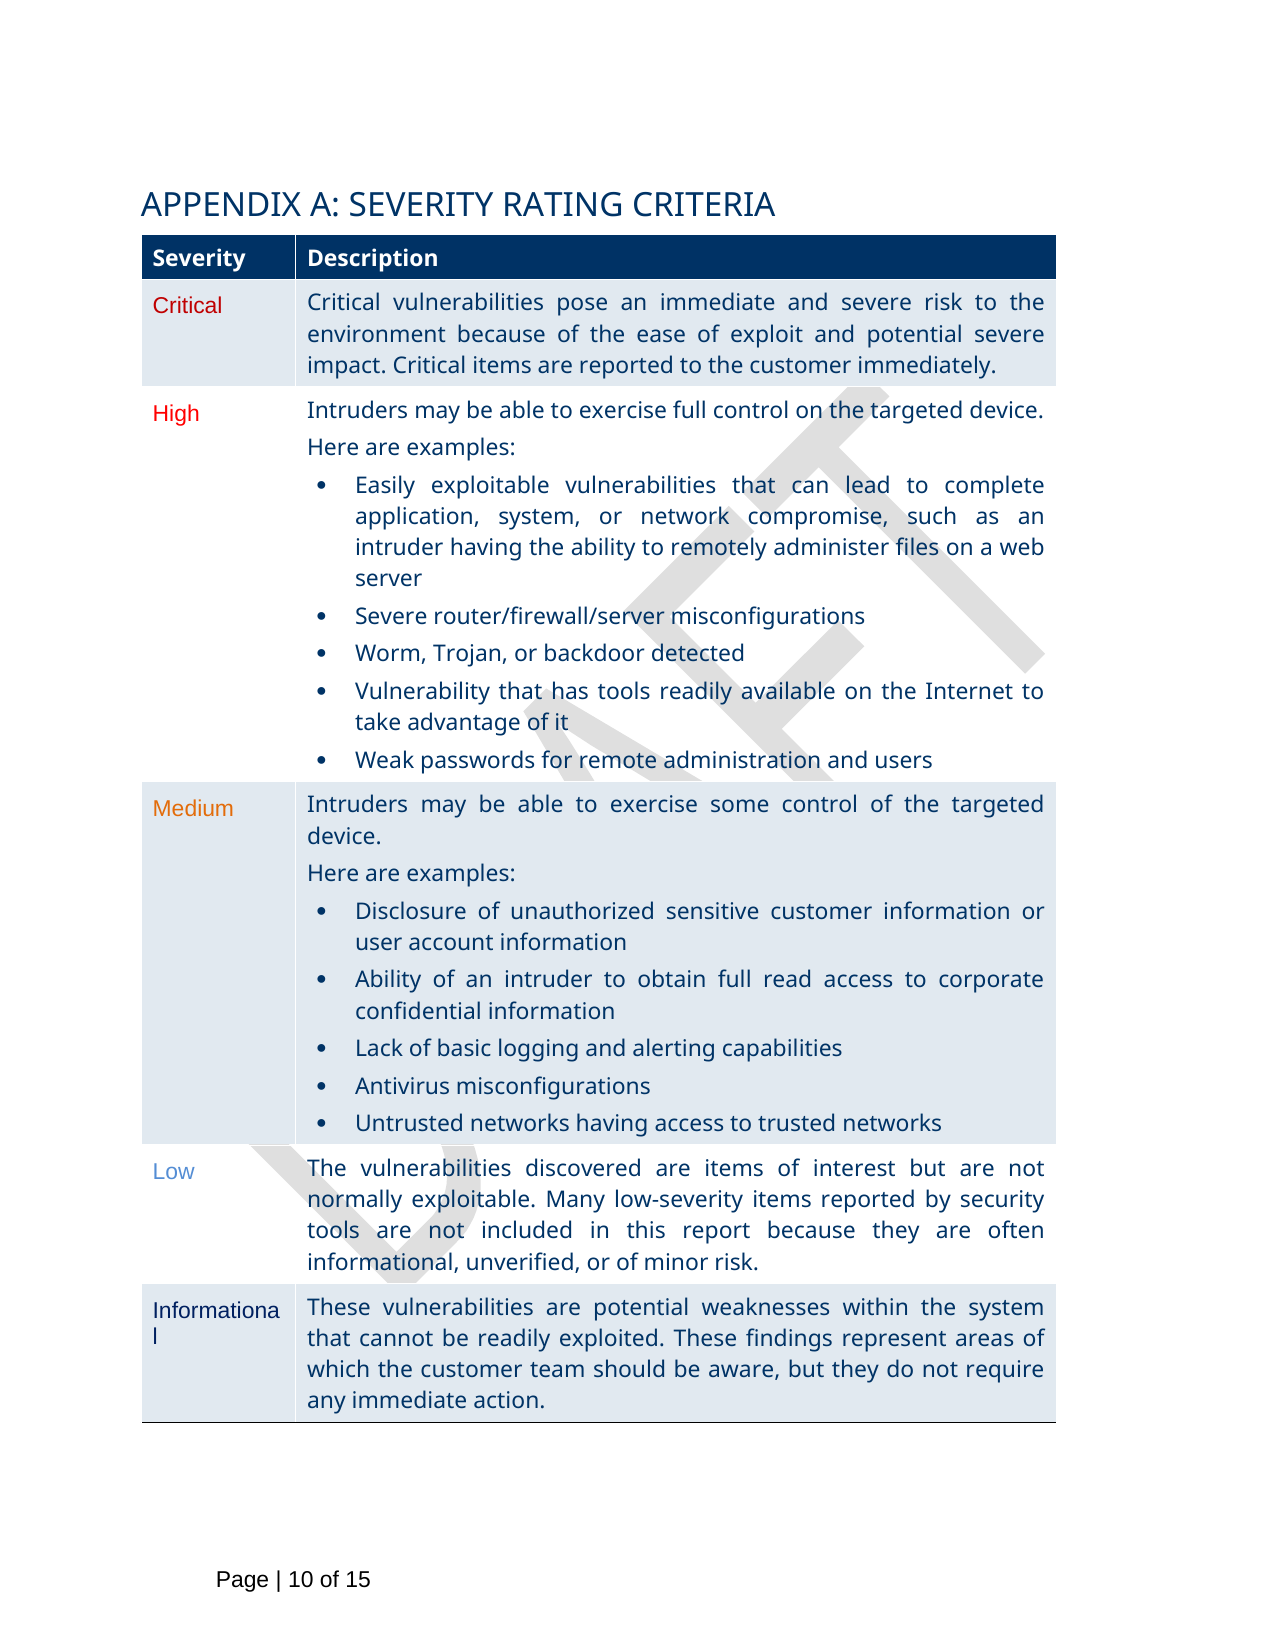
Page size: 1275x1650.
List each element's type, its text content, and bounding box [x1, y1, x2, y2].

table_header Description [296, 235, 1056, 279]
table_cell High [142, 387, 296, 781]
table_cell Low [142, 1146, 296, 1283]
table_cell Critical [142, 280, 295, 386]
table_header Severity [142, 235, 295, 279]
table_cell Intruders may be able to exercise full control on the targeted device. Here are examples: Easily exploitable vulnerabilities that can lead to complete application, system, or network compromise, such as an intruder having the ability to remotely administer files on a web server Severe router/firewall/server misconfigurations Worm, Trojan, or backdoor detected Vulnerability that has tools readily available on the Internet to take advantage of it Weak passwords for remote administration and users [296, 387, 1056, 781]
subtitle Appendix A: Severity Rating Criteria [141, 180, 1125, 226]
table_cell Informational [142, 1284, 295, 1422]
table_cell The vulnerabilities discovered are items of interest but are not normally exploitable. Many low-severity items reported by security tools are not included in this report because they are often informational, unverified, or of minor risk. [296, 1146, 1056, 1283]
table_cell Medium [142, 782, 295, 1144]
table_cell These vulnerabilities are potential weaknesses within the system that cannot be readily exploited. These findings represent areas of which the customer team should be aware, but they do not require any immediate action. [296, 1284, 1056, 1422]
table_cell Critical vulnerabilities pose an immediate and severe risk to the environment because of the ease of exploit and potential severe impact. Critical items are reported to the customer immediately. [296, 280, 1056, 386]
table_cell Intruders may be able to exercise some control of the targeted device. Here are examples: Disclosure of unauthorized sensitive customer information or user account information Ability of an intruder to obtain full read access to corporate confidential information Lack of basic logging and alerting capabilities Antivirus misconfigurations Untrusted networks having access to trusted networks [296, 782, 1056, 1144]
